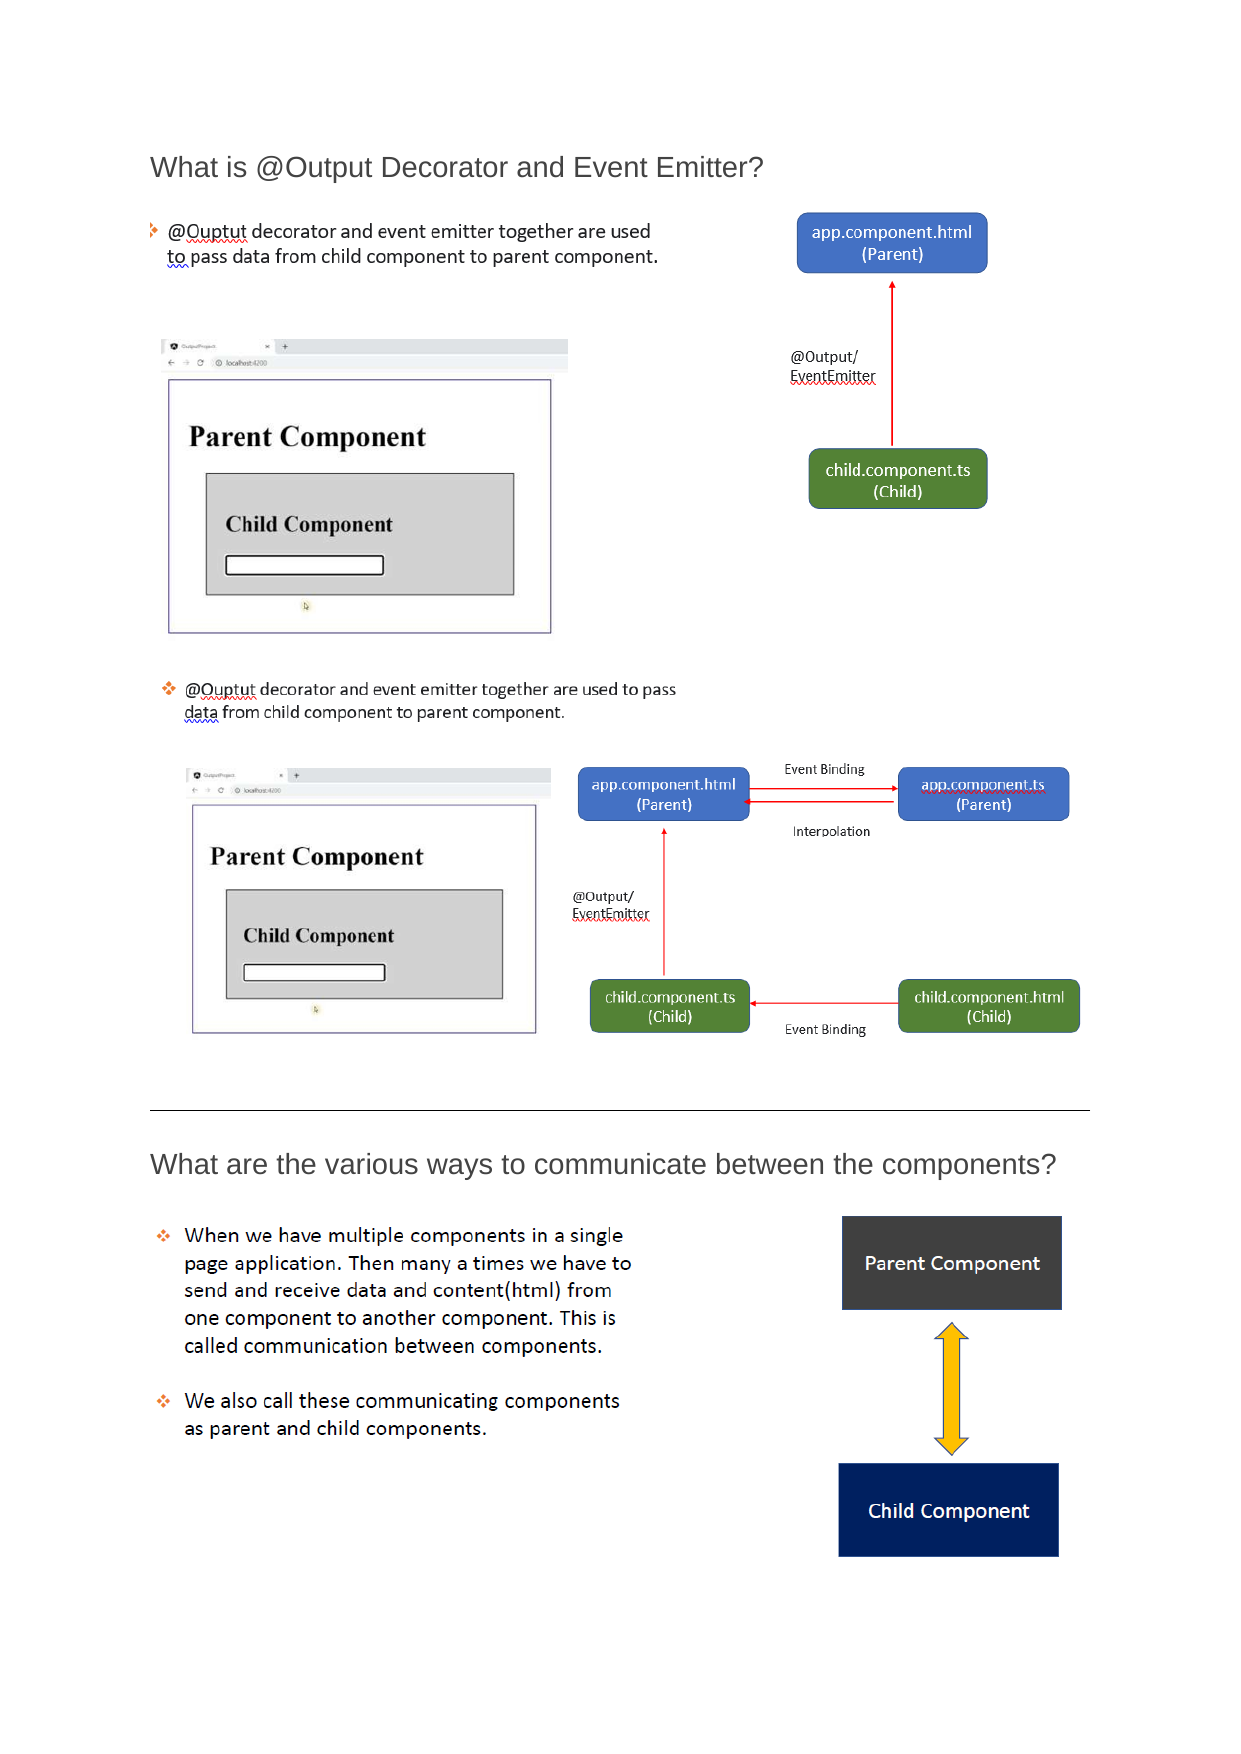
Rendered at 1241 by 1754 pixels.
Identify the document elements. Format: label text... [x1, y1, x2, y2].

picture [150, 665, 1091, 1061]
subtitle What are the various ways to communicate between the components? [150, 1147, 1090, 1180]
picture [150, 1193, 1091, 1576]
picture [150, 196, 1091, 647]
subtitle What is @Output Decorator and Event Emitter? [150, 150, 1090, 183]
